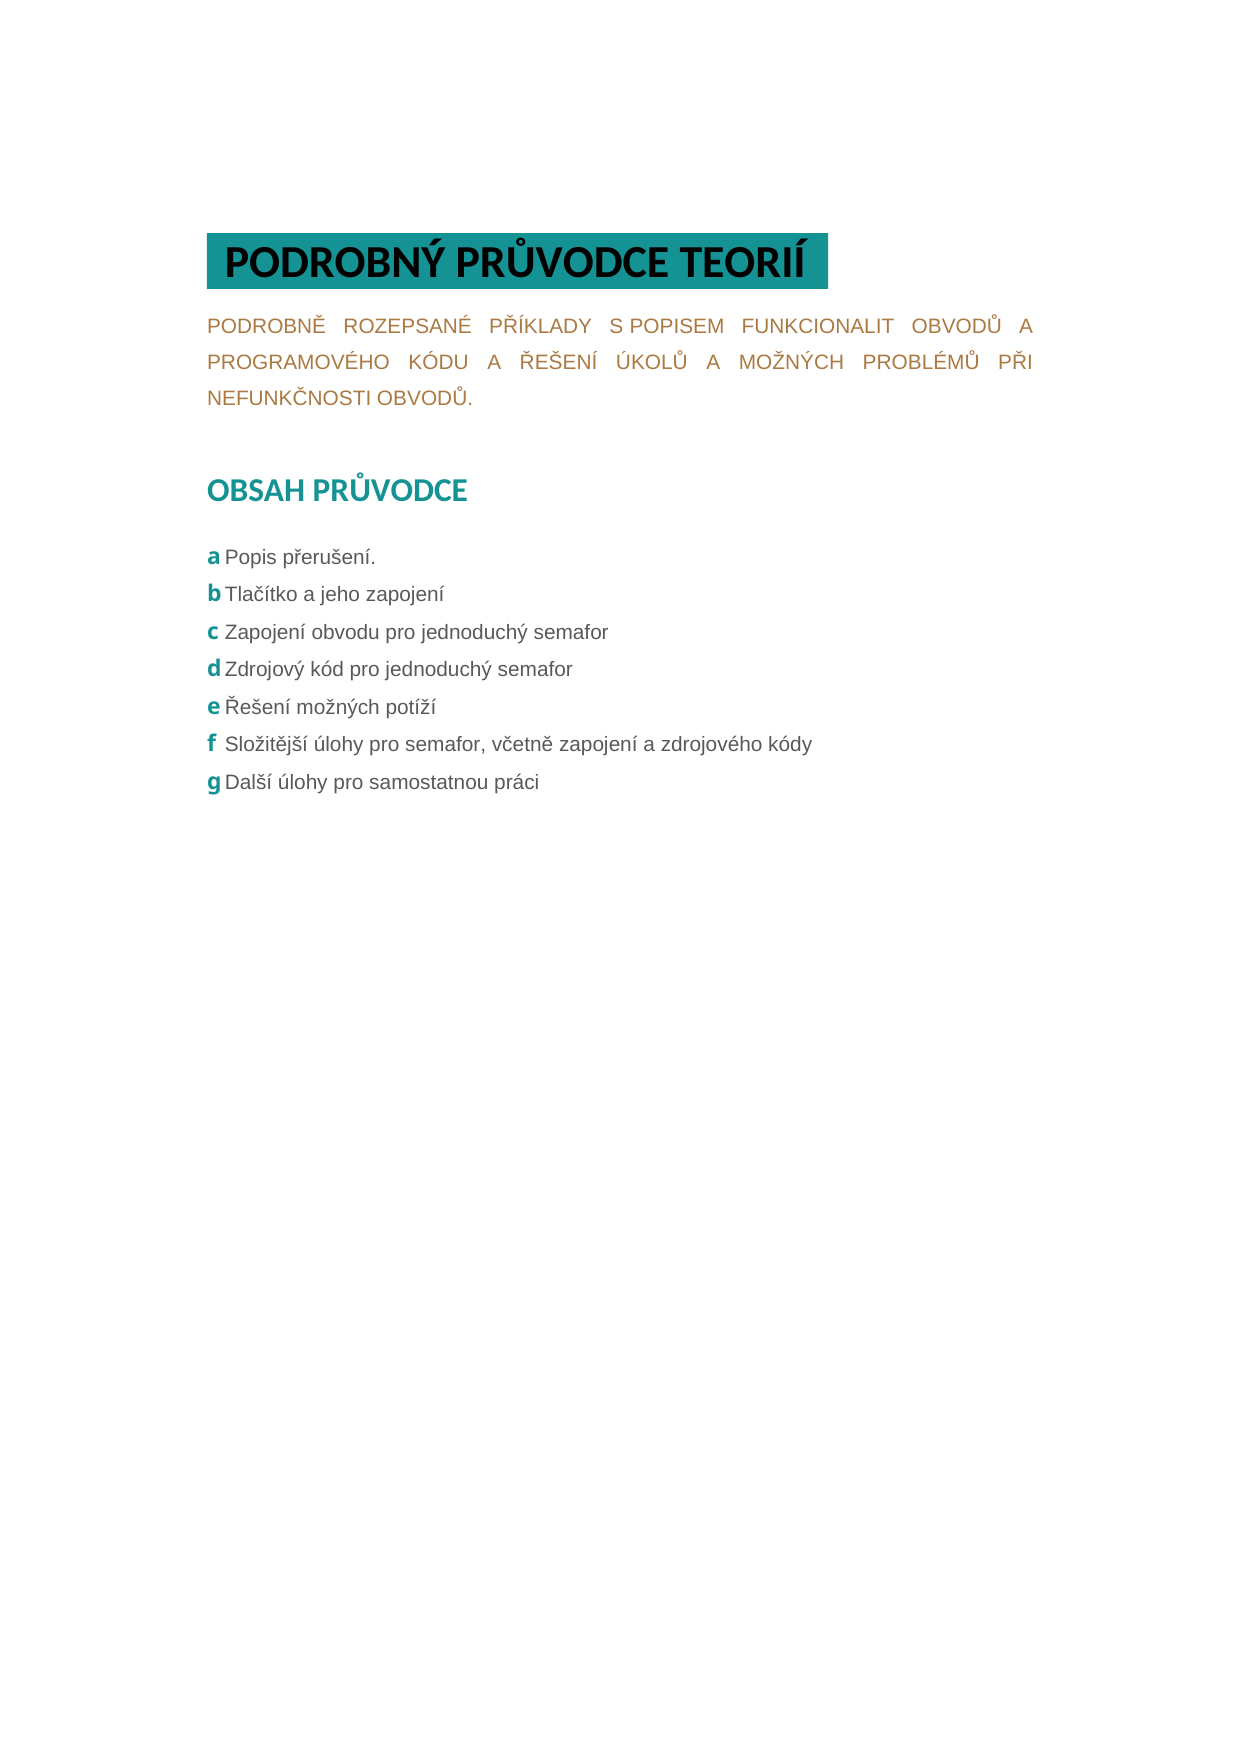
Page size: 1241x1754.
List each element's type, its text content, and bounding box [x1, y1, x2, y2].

subtitle Obsah průvodce [207, 472, 1033, 509]
list Další úlohy pro samostatnou práci [207, 759, 1033, 797]
list Řešení možných potíží [207, 684, 1033, 722]
list Zdrojový kód pro jednoduchý semafor [207, 647, 1033, 684]
list Popis přerušení. [207, 534, 1033, 572]
text Podrobně rozepsané příklady s popisem funkcionalit obvodů a programového kódu a řešení úkolů a možných problémů při nefunkčnosti obvodů. [207, 314, 1033, 410]
list Tlačítko a jeho zapojení [207, 572, 1033, 609]
list Složitější úlohy pro semafor, včetně zapojení a zdrojového kódy [207, 722, 1033, 759]
list Zapojení obvodu pro jednoduchý semafor [207, 609, 1033, 647]
